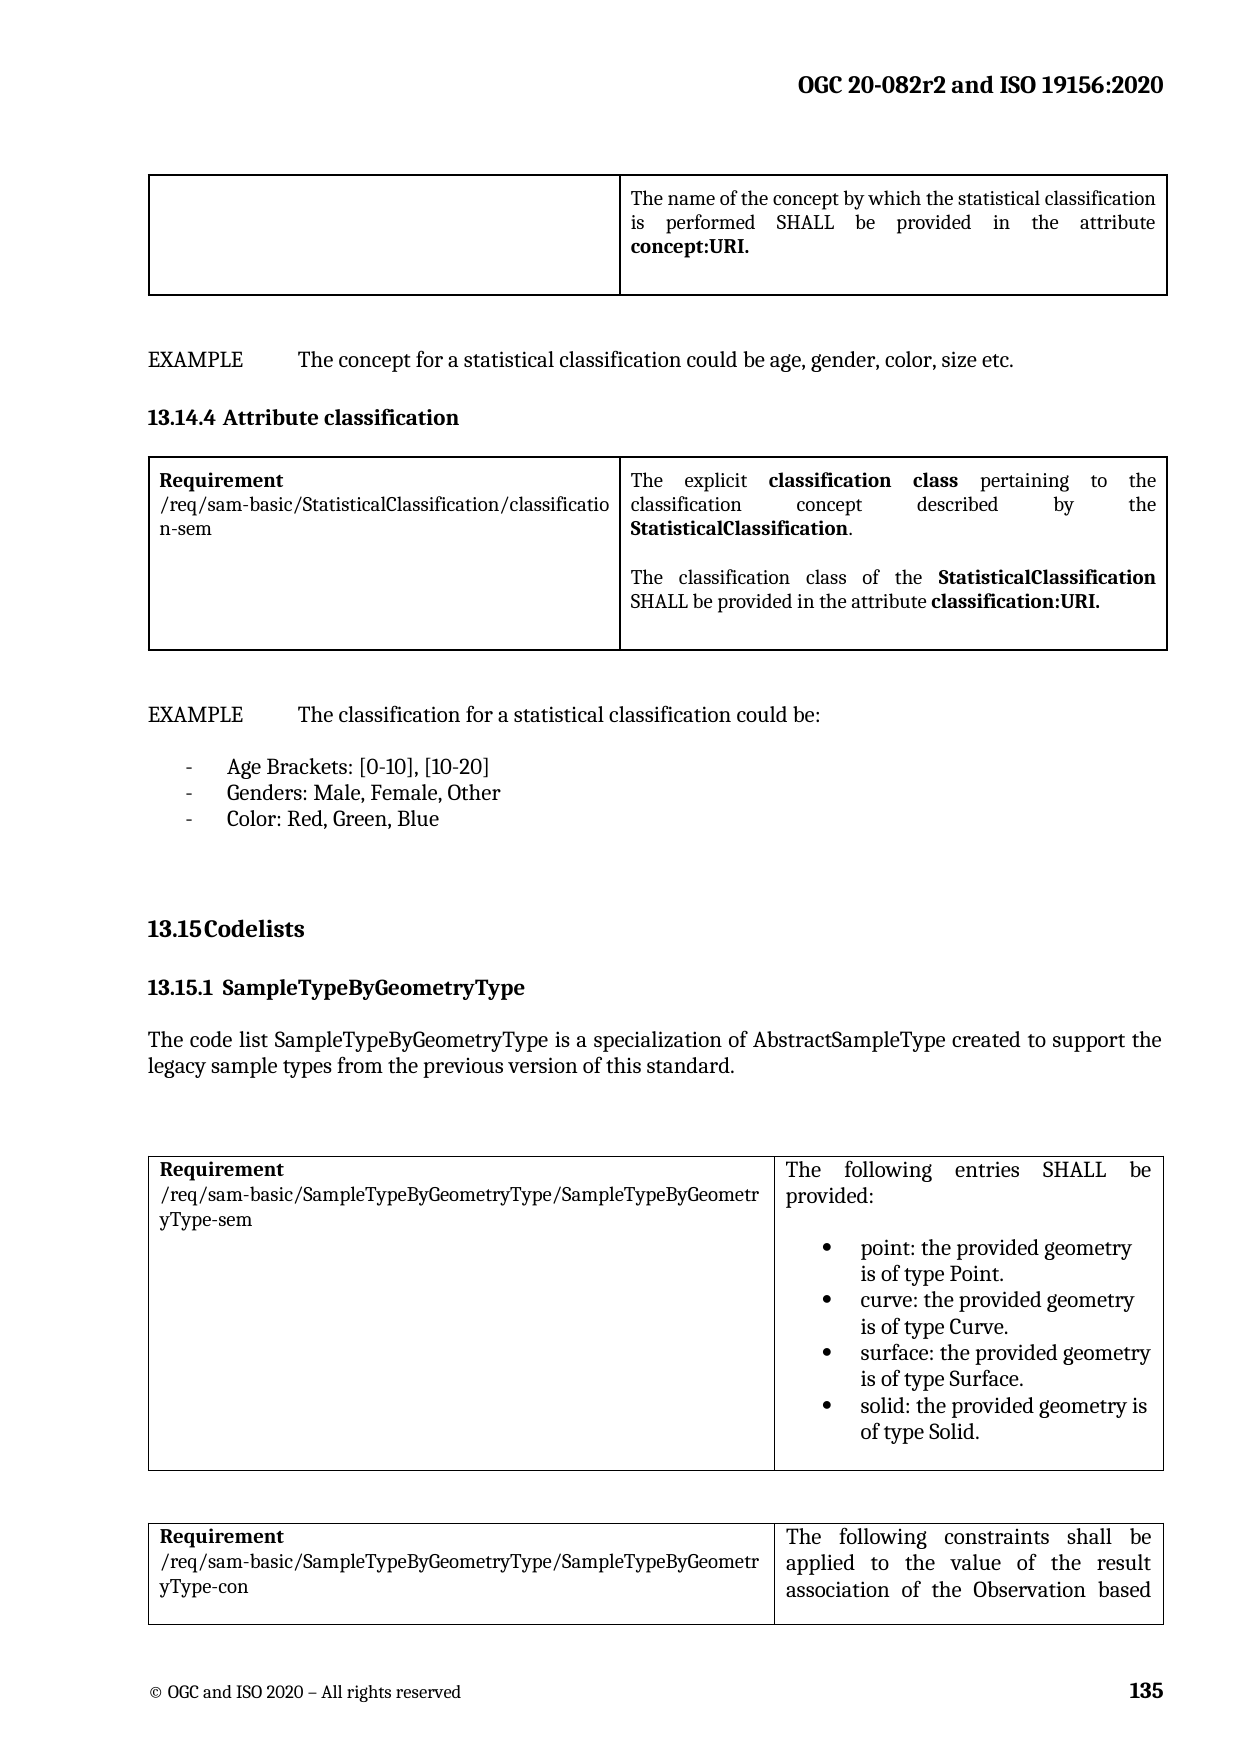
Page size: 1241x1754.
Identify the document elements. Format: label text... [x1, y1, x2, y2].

text EXAMPLE The classification for a statistical classification could be: [148, 702, 1163, 728]
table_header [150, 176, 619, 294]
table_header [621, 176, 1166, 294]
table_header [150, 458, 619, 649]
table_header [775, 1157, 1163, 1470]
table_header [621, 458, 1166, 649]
subtitle Attribute classification [148, 405, 1163, 431]
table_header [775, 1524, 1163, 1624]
list Genders: Male, Female, Other [185, 780, 1163, 806]
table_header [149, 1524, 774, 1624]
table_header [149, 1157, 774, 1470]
list Color: Red, Green, Blue [185, 806, 1163, 833]
text EXAMPLE The concept for a statistical classification could be age, gender, color, size etc. [148, 347, 1163, 373]
list Age Brackets: [0-10], [10-20] [185, 753, 1163, 780]
